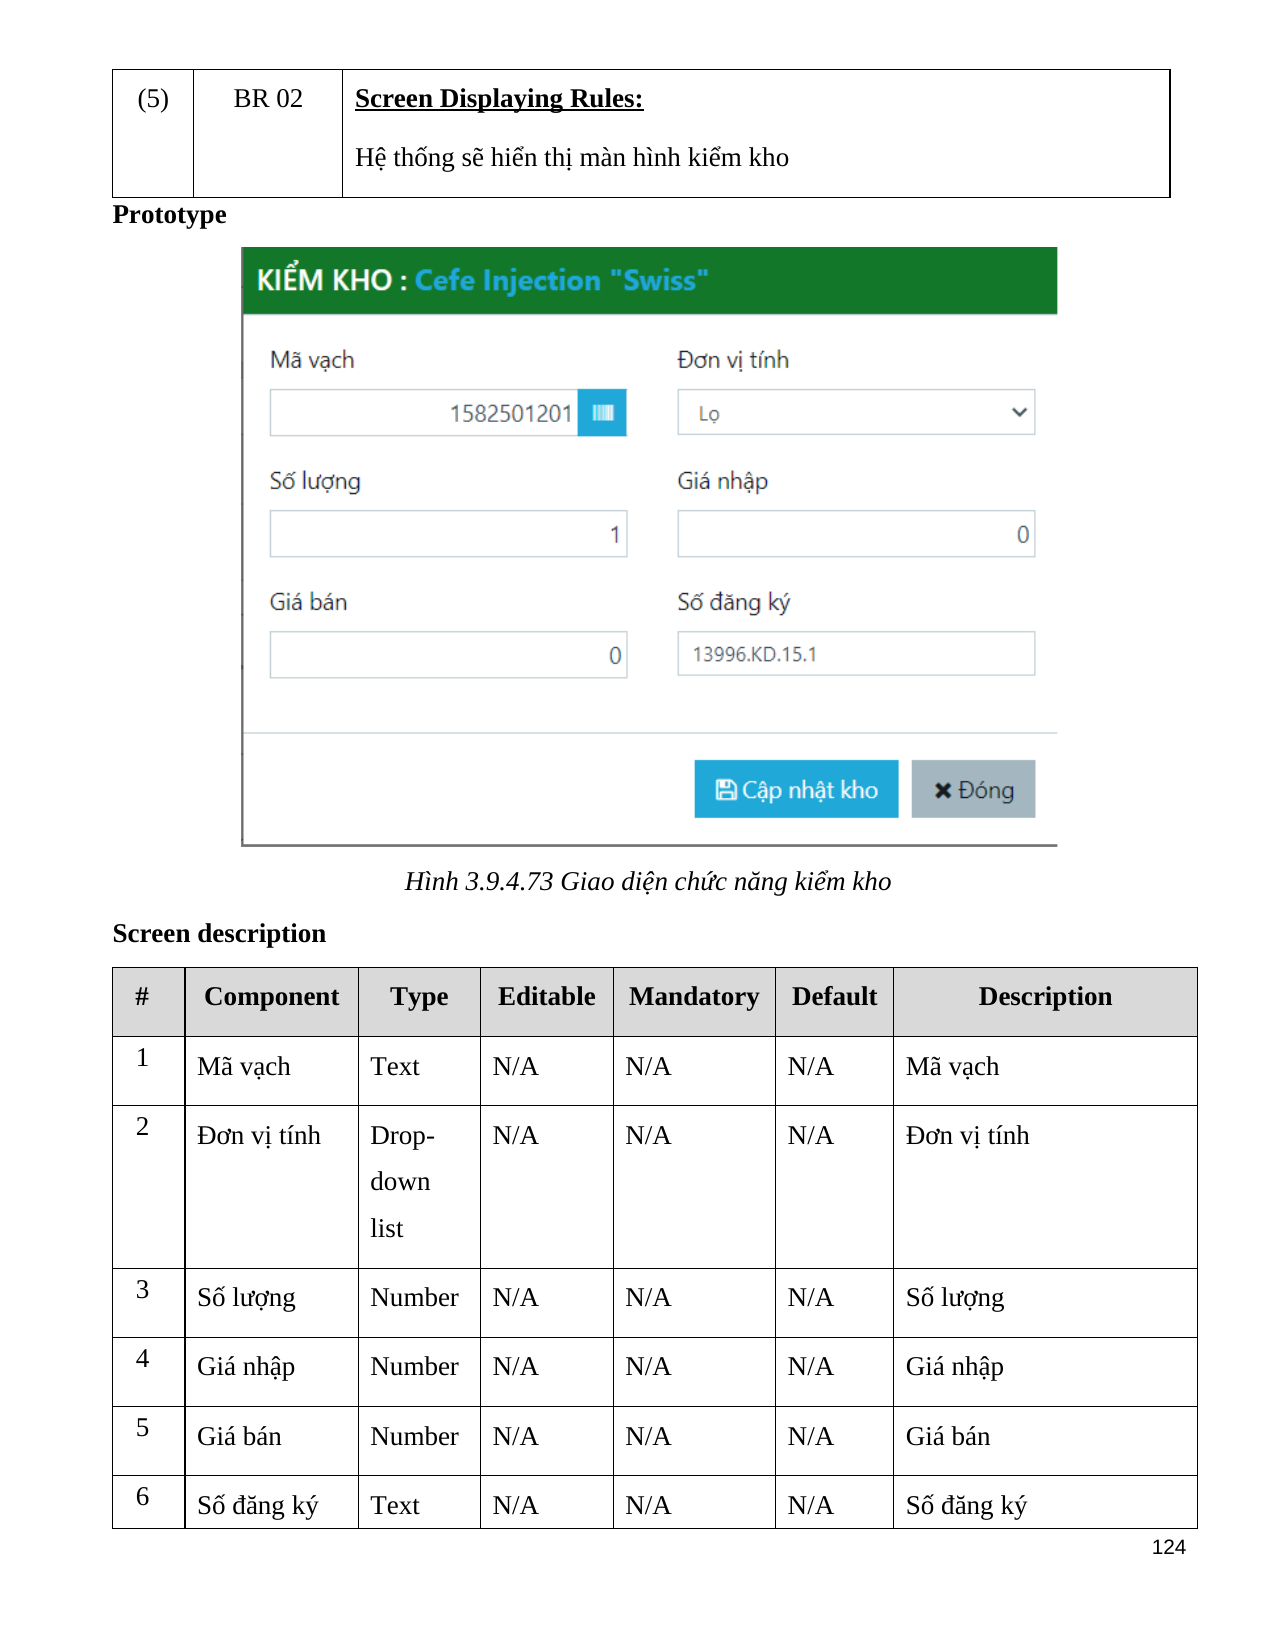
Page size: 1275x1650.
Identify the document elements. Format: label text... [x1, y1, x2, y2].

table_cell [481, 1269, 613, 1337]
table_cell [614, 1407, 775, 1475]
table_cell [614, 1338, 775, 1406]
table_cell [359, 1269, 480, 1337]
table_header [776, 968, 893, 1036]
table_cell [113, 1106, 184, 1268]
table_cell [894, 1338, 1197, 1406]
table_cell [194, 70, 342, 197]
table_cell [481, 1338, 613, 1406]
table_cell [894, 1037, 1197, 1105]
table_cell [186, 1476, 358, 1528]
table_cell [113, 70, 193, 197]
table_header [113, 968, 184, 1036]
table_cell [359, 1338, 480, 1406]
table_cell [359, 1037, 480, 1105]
picture [241, 247, 1058, 847]
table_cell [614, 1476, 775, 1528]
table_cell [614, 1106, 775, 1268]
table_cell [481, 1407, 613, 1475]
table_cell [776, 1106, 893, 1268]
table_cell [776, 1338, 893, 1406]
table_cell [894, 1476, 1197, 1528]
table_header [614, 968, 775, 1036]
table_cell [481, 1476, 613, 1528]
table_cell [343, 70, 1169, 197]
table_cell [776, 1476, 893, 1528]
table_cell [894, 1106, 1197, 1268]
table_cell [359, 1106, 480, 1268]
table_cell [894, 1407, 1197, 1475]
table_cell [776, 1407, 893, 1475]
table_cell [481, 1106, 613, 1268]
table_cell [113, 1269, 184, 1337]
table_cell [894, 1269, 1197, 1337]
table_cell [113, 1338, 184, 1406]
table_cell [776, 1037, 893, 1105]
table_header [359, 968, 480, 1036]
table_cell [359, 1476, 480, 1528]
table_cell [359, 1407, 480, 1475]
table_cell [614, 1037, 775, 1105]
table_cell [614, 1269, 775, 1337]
text Screen description [112, 917, 1186, 948]
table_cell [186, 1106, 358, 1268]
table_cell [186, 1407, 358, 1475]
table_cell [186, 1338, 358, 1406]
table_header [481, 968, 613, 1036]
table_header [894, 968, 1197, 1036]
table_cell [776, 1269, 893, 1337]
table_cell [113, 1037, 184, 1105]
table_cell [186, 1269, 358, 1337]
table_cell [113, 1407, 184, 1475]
text Prototype [112, 198, 1186, 229]
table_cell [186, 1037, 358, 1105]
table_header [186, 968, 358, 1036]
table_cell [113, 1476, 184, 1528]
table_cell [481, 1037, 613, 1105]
